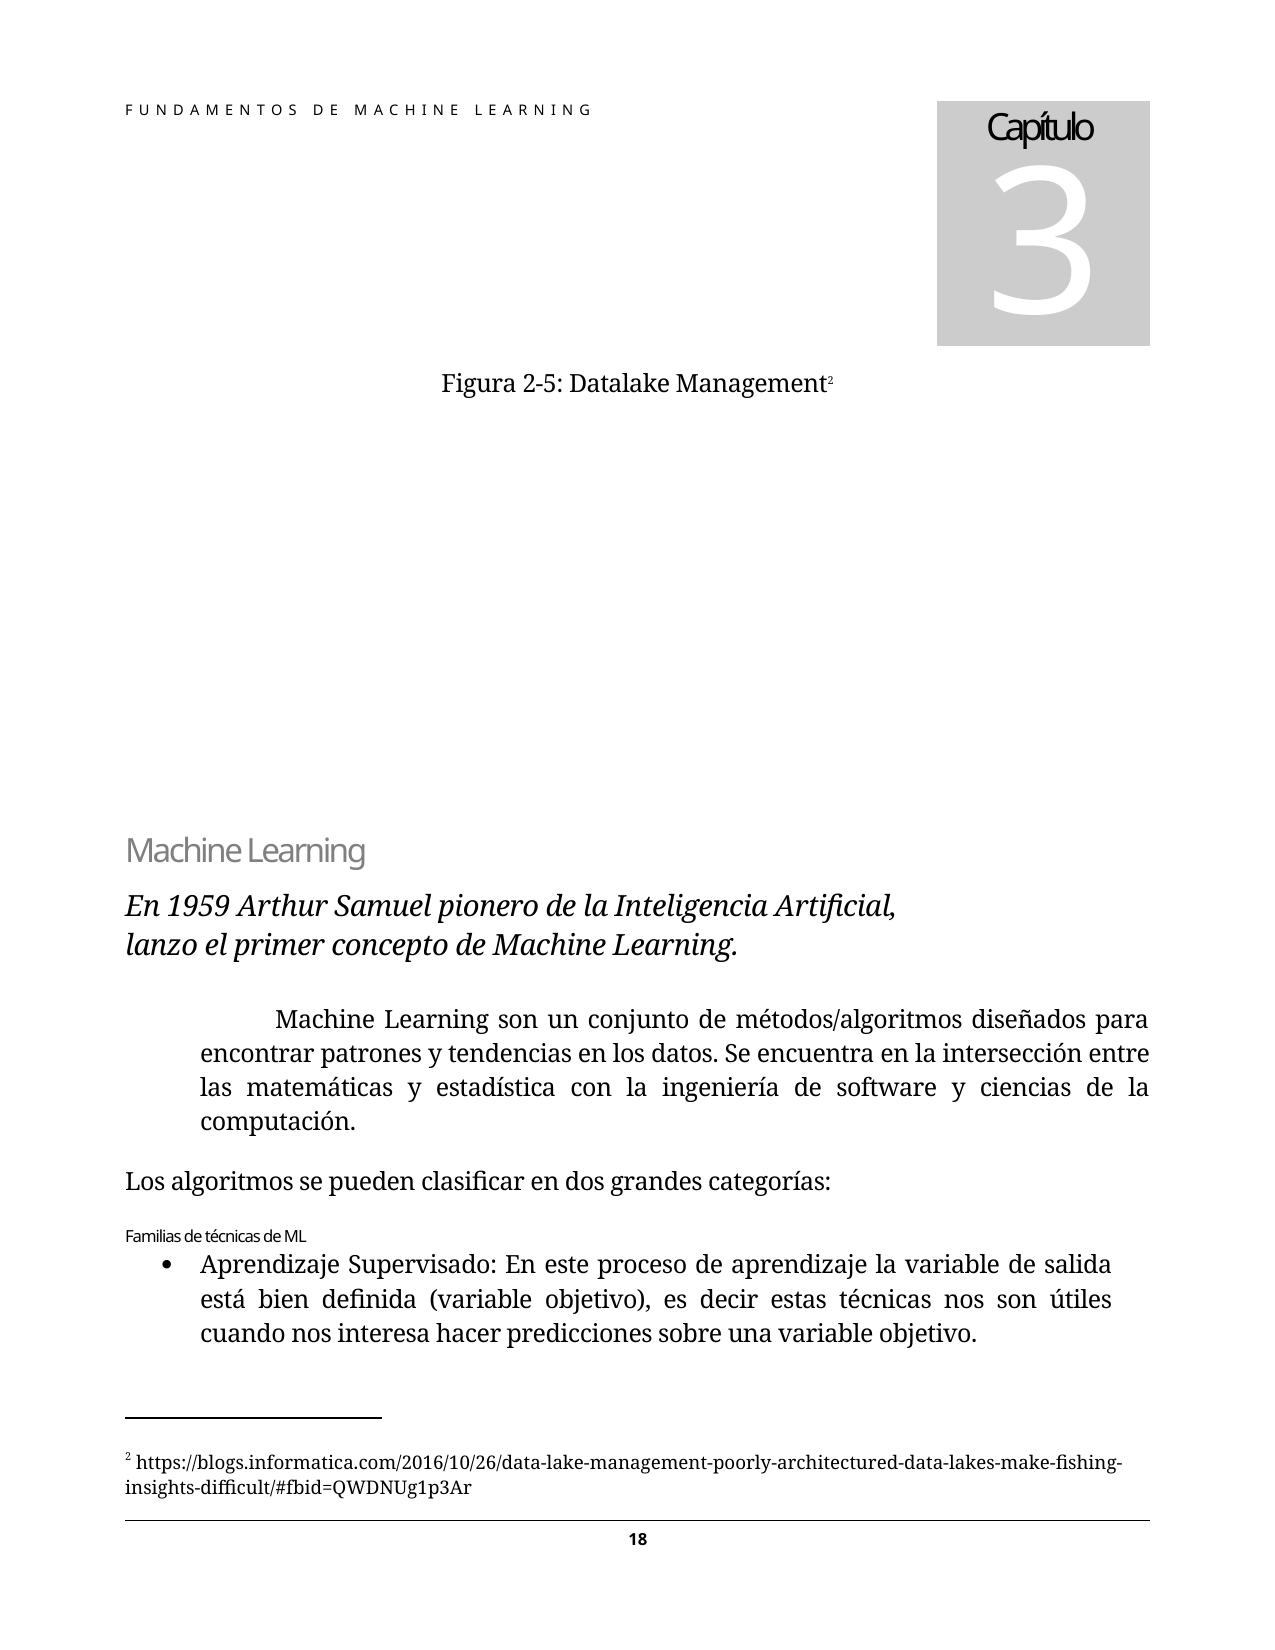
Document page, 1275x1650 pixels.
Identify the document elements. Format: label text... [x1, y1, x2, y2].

subtitle Familias de técnicas de ML [125, 1222, 1150, 1247]
subtitle Machine Learning [125, 827, 1150, 872]
list Aprendizaje Supervisado: En este proceso de aprendizaje la variable de salida está bien definida (variable objetivo), es decir estas técnicas nos son útiles cuando nos interesa hacer predicciones sobre una variable objetivo. [162, 1247, 1112, 1349]
text Los algoritmos se pueden clasificar en dos grandes categorías: [125, 1163, 1150, 1197]
title Capítulo [937, 101, 1150, 151]
text Machine Learning son un conjunto de métodos/algoritmos diseñados para encontrar patrones y tendencias en los datos. Se encuentra en la intersección entre las matemáticas y estadística con la ingeniería de software y ciencias de la computación. [200, 1002, 1150, 1138]
subtitle En 1959 Arthur Samuel pionero de la Inteligencia Artificial, lanzo el primer concepto de Machine Learning. [125, 885, 962, 964]
text Figura 2-5: Datalake Management [125, 187, 1150, 400]
text 3 [937, 184, 1150, 346]
